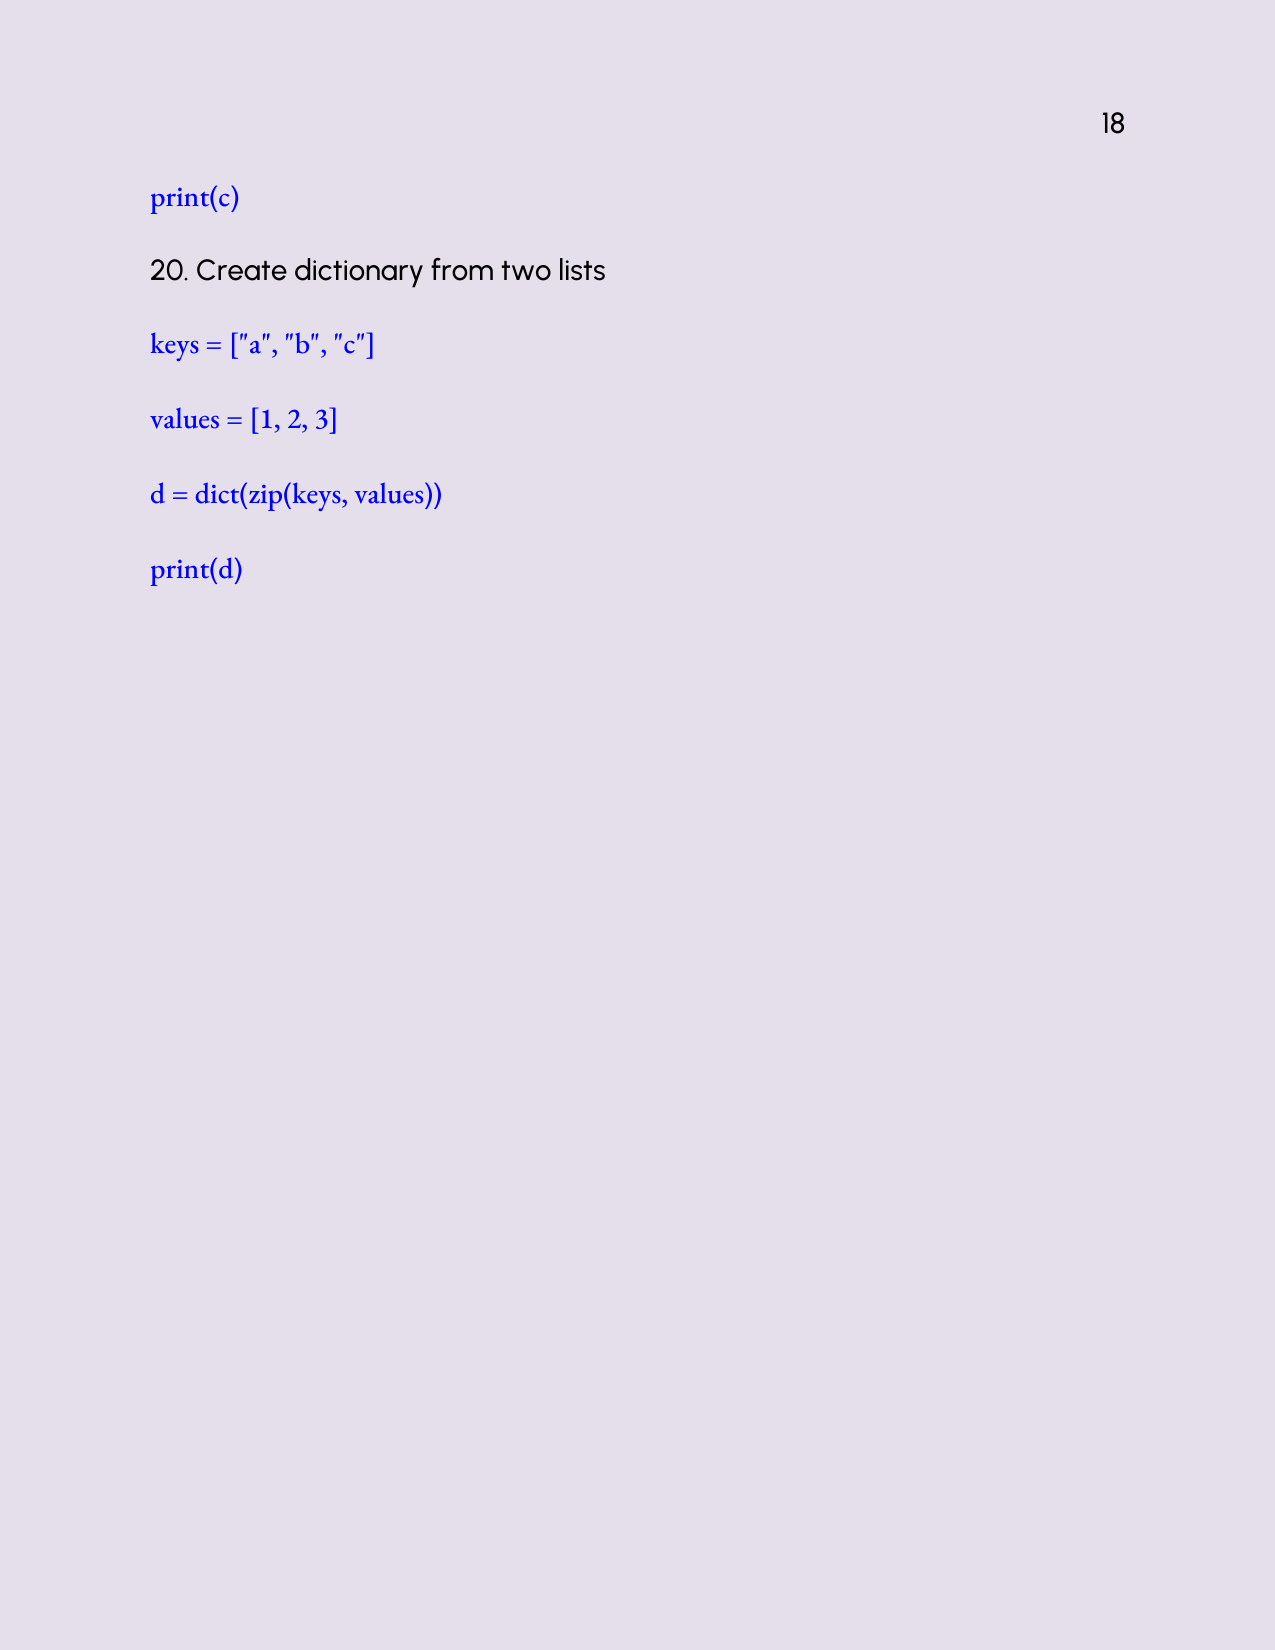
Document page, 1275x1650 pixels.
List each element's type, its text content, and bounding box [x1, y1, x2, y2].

text values = [1, 2, 3] [150, 399, 1125, 437]
text 20. Create dictionary from two lists [150, 252, 1125, 287]
text keys = ["a", "b", "c"] [150, 324, 1125, 362]
text d = dict(zip(keys, values)) [150, 474, 1125, 512]
text print(c) [150, 177, 1125, 216]
text print(d) [150, 549, 1125, 587]
